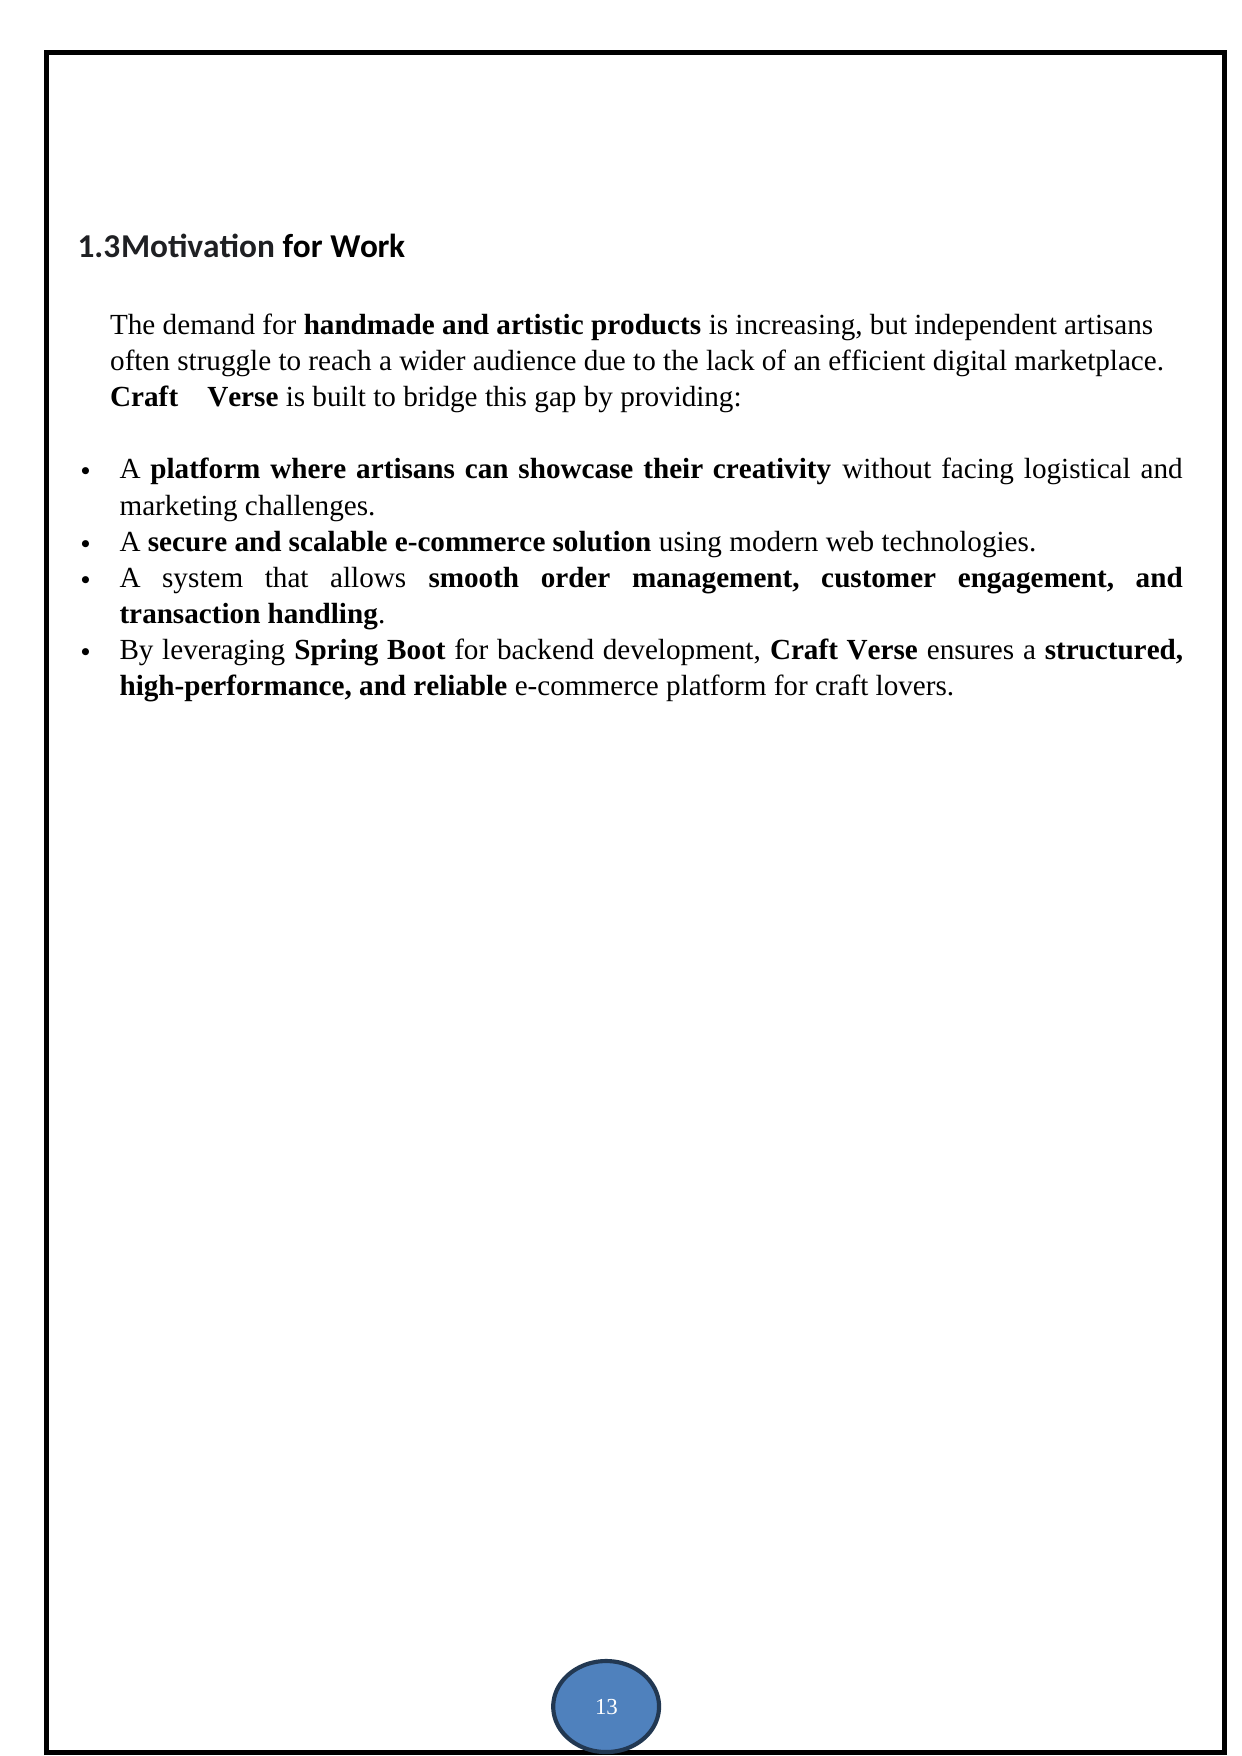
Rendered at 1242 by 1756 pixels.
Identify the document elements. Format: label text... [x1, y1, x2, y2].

text The demand for handmade and artistic products is increasing, but independent artisans [49, 307, 1183, 340]
list A secure and scalable e-commerce solution using modern web technologies. [82, 524, 1183, 557]
list A system that allows smooth order management, customer engagement, and transaction handling. [82, 560, 1183, 629]
text often struggle to reach a wider audience due to the lack of an efficient digital marketplace. [49, 343, 1183, 377]
list A platform where artisans can showcase their creativity without facing logistical and marketing challenges. [82, 451, 1183, 521]
list By leveraging Spring Boot for backend development, Craft Verse ensures a structured, high-performance, and reliable e-commerce platform for craft lovers. [82, 632, 1183, 702]
text Craft Verse is built to bridge this gap by providing: [49, 379, 1183, 413]
list Motivation for Work [77, 225, 1222, 266]
